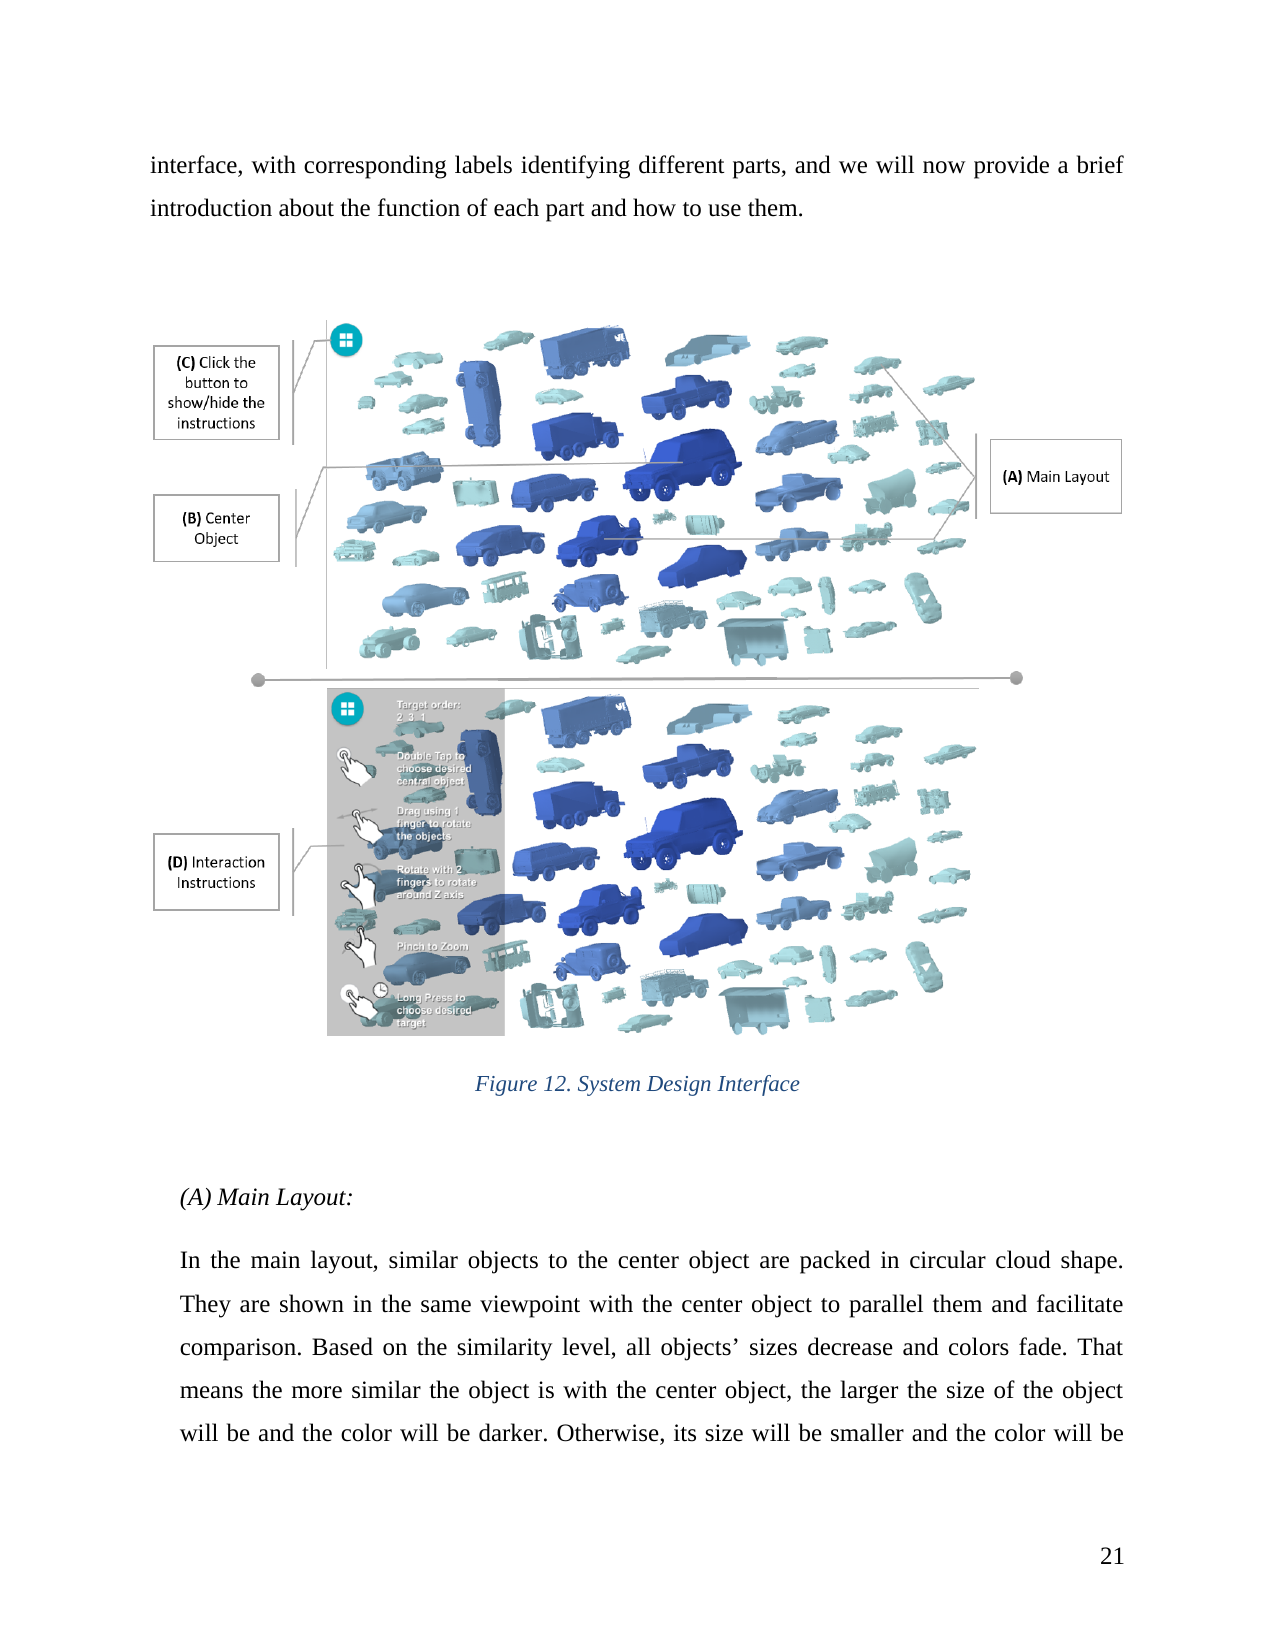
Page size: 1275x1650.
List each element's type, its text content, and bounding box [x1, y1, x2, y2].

picture [153, 320, 1122, 1036]
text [179, 1246, 1125, 1447]
list Main Layout: [179, 1182, 1125, 1210]
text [150, 150, 1125, 222]
